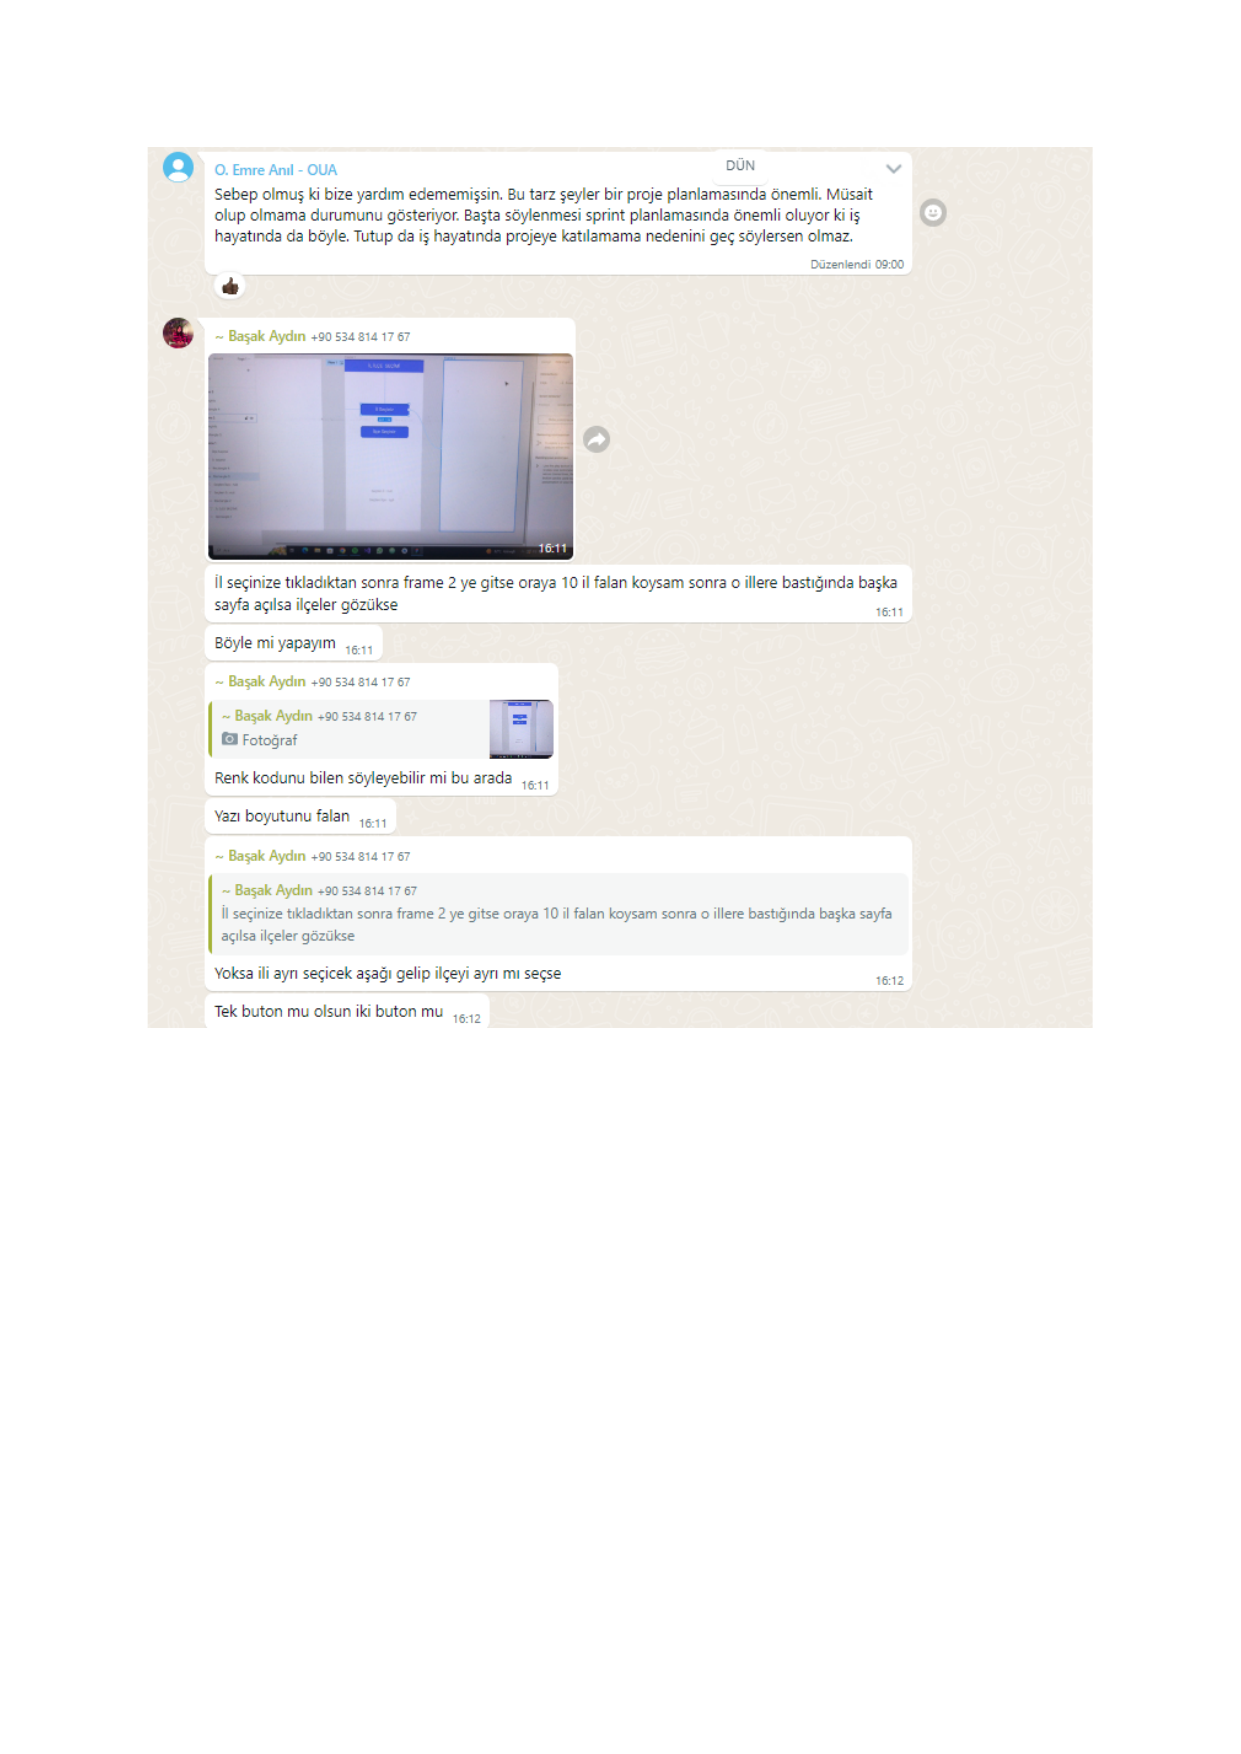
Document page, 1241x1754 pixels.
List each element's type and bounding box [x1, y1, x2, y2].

picture [147, 147, 1093, 1028]
